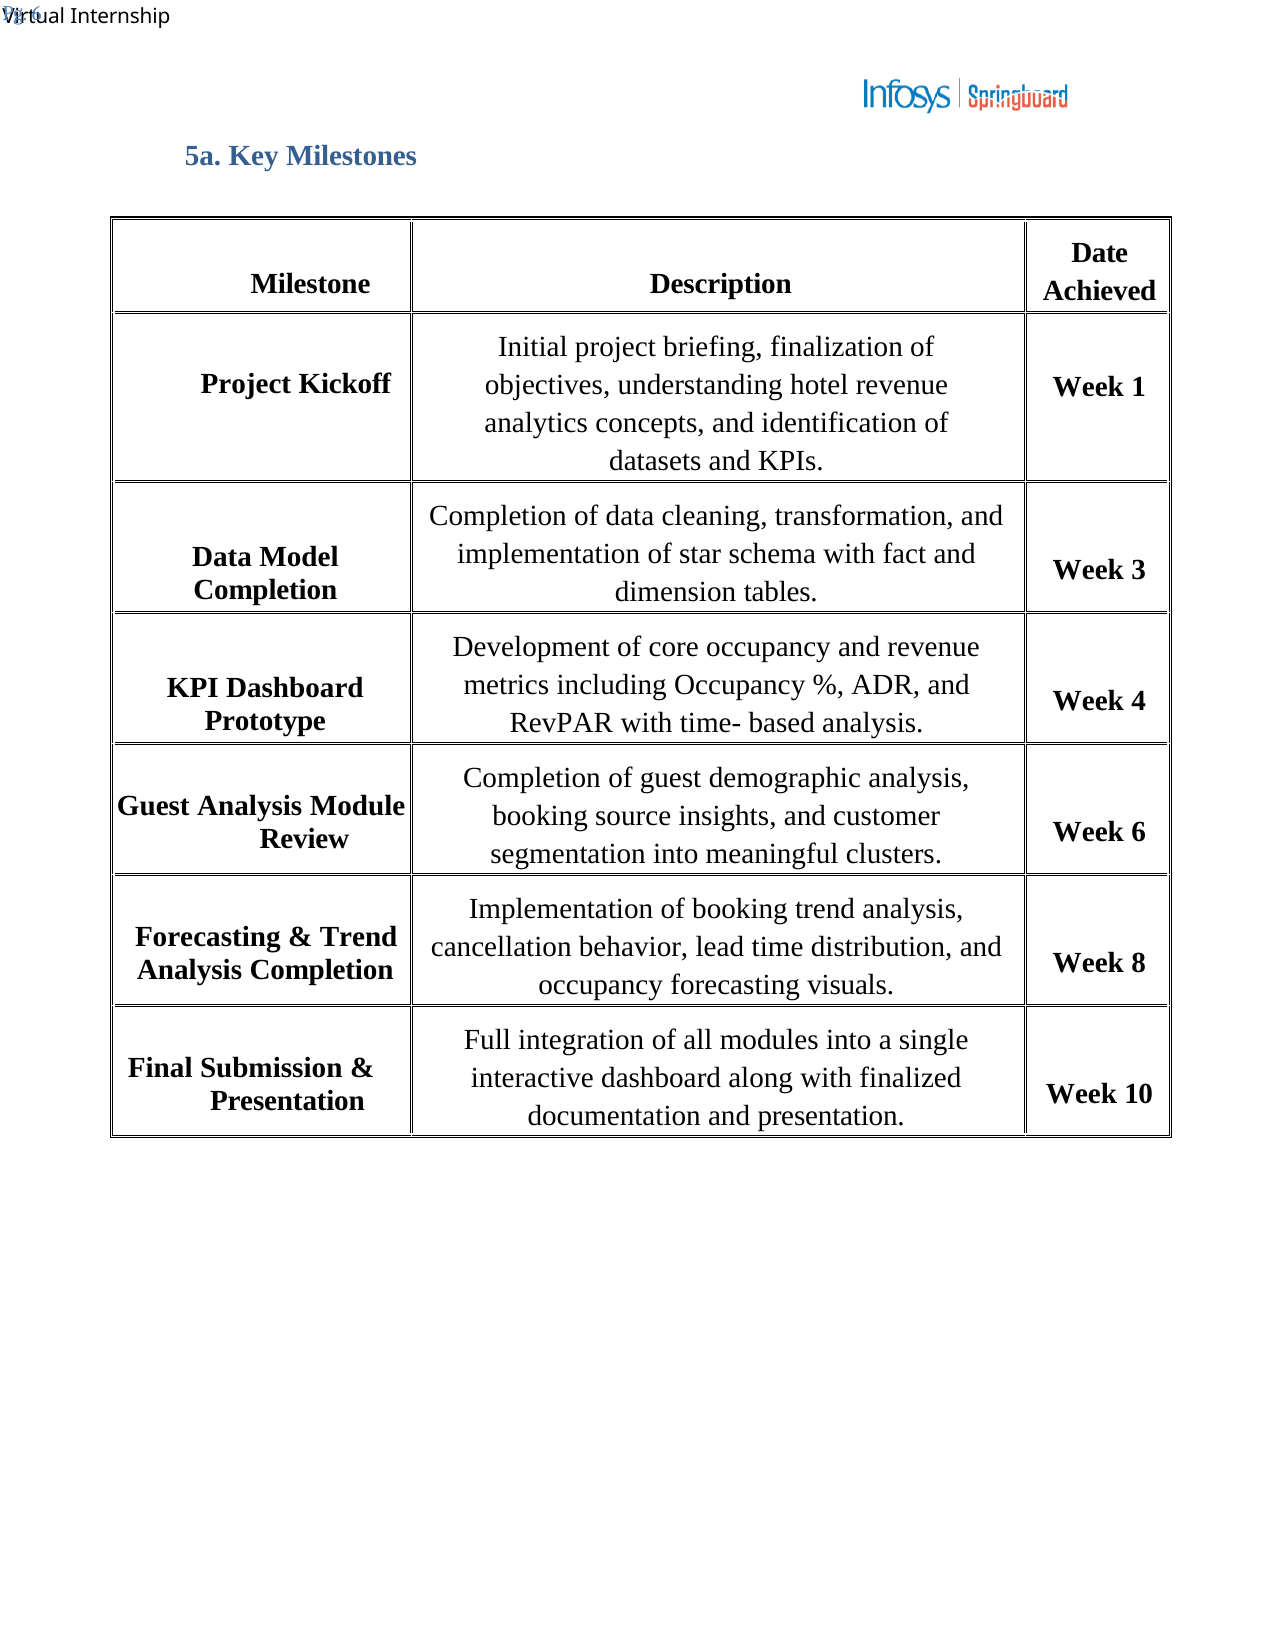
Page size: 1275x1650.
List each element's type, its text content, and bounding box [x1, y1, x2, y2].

text 5a. Key Milestones [184, 138, 1200, 171]
table_cell KPI Dashboard Prototype [113, 611, 410, 742]
table_cell Implementation of booking trend analysis, cancellation behavior, lead time distribution, and occupancy forecasting visuals. [413, 876, 1024, 1004]
table_cell Development of core occupancy and revenue metrics including Occupancy %, ADR, and RevPAR with time- based analysis. [413, 614, 1024, 742]
table_cell Week 8 [1027, 873, 1169, 1004]
table_cell Forecasting & Trend Analysis Completion [113, 873, 410, 1004]
table_cell Week 6 [1027, 742, 1169, 873]
table_cell Final Submission & Presentation [113, 1004, 412, 1135]
table_cell Week 3 [1027, 480, 1169, 611]
table_cell Completion of data cleaning, transformation, and implementation of star schema with fact and dimension tables. [413, 483, 1024, 611]
table_cell Week 4 [1027, 611, 1169, 742]
table_cell Full integration of all modules into a single interactive dashboard along with finalized documentation and presentation. [412, 1007, 1025, 1135]
table_header Description [412, 220, 1025, 311]
table_header Date Achieved [1025, 220, 1169, 311]
table_cell Guest Analysis Module Review [113, 742, 410, 873]
table_cell Week 1 [1027, 311, 1169, 479]
table_cell Data Model Completion [113, 480, 410, 611]
table_cell Week 10 [1025, 1004, 1169, 1135]
table_cell Initial project briefing, finalization of objectives, understanding hotel revenue analytics concepts, and identification of datasets and KPIs. [413, 314, 1024, 479]
table_cell Completion of guest demographic analysis, booking source insights, and customer segmentation into meaningful clusters. [413, 745, 1024, 873]
table_header Milestone [113, 218, 412, 311]
table_cell Project Kickoff [113, 311, 410, 479]
picture [863, 77, 1068, 114]
